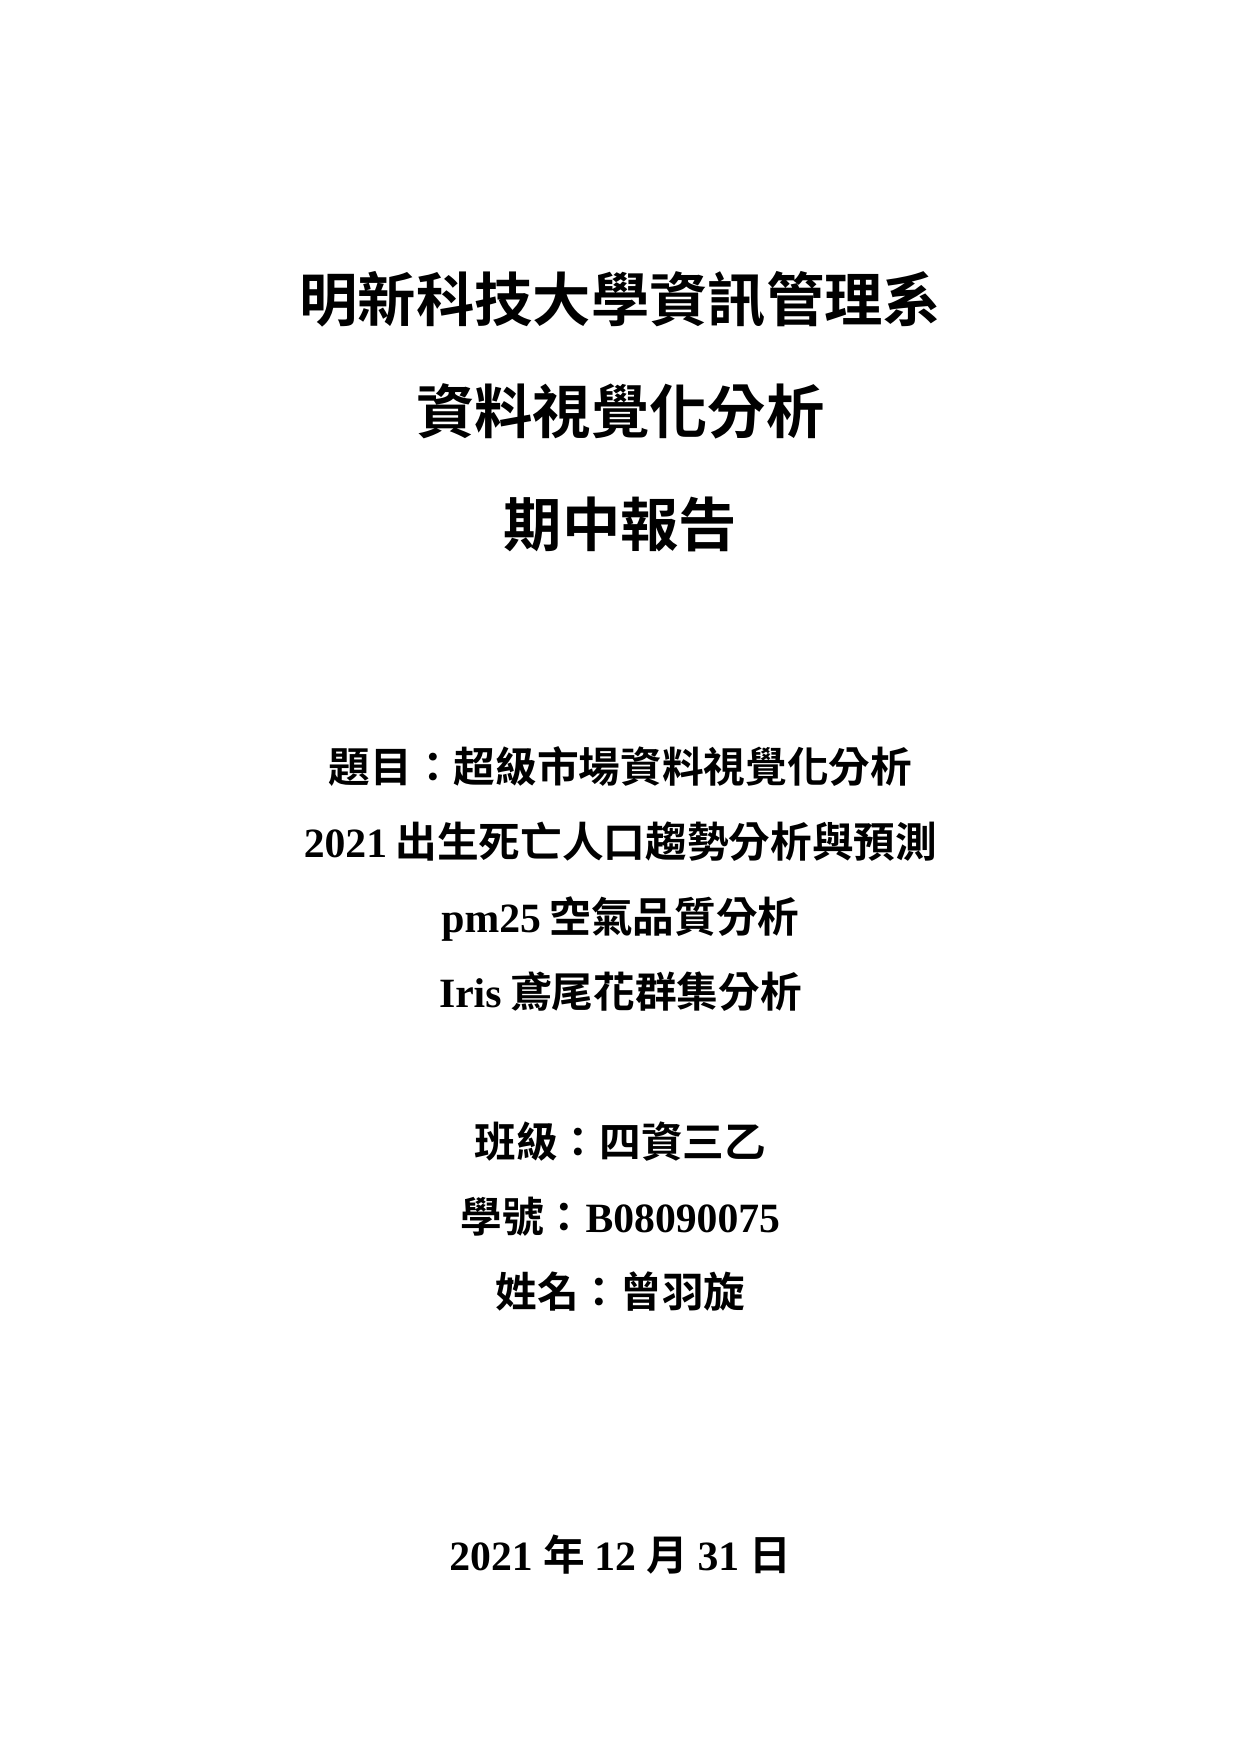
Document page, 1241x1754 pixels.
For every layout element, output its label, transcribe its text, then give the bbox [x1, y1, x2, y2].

text 期中報告 [187, 464, 1053, 577]
text 姓名：曾羽旋 [187, 1252, 1053, 1327]
text 班級：四資三乙 [187, 1102, 1053, 1177]
text 學號：B08090075 [187, 1177, 1053, 1252]
text 2021 年 12 月 31 日 [187, 1514, 1053, 1589]
text 題目：超級市場資料視覺化分析 [187, 727, 1053, 802]
text 明新科技大學資訊管理系 [187, 239, 1053, 352]
text 資料視覺化分析 [187, 352, 1053, 464]
text Iris鳶尾花群集分析 [187, 952, 1053, 1027]
text 2021出生死亡人口趨勢分析與預測 [187, 802, 1053, 877]
text pm25空氣品質分析 [187, 877, 1053, 952]
